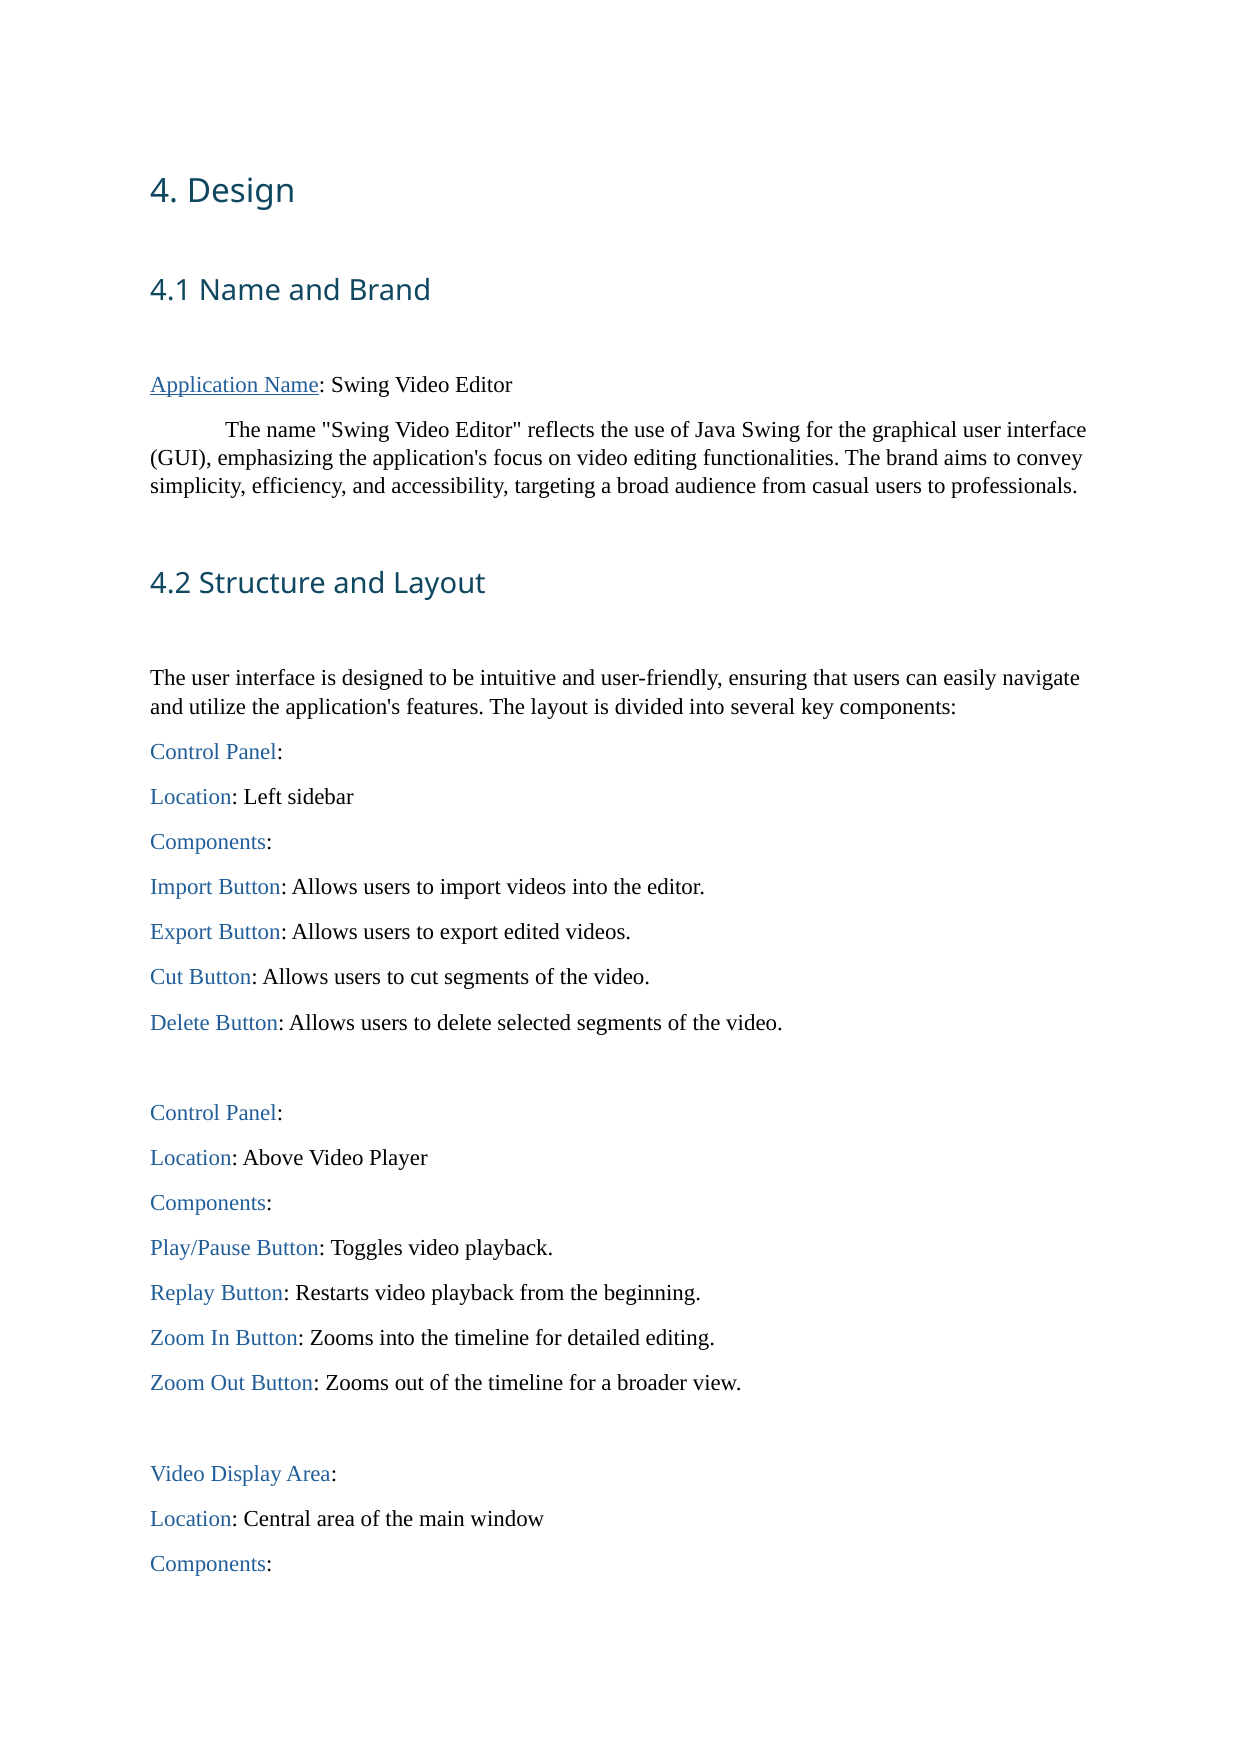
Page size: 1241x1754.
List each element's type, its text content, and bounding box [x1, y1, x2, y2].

text Zoom Out Button: Zooms out of the timeline for a broader view. [150, 1369, 1090, 1396]
text Cut Button: Allows users to cut segments of the video. [150, 963, 1090, 990]
text Components: [150, 828, 1090, 854]
text Location: Central area of the main window [150, 1505, 1090, 1531]
text Replay Button: Restarts video playback from the beginning. [150, 1279, 1090, 1306]
text The user interface is designed to be intuitive and user-friendly, ensuring that users can easily navigate and utilize the application's features. The layout is divided into several key components: [150, 664, 1090, 719]
text Import Button: Allows users to import videos into the editor. [150, 873, 1090, 899]
text Components: [150, 1550, 1090, 1576]
text Export Button: Allows users to export edited videos. [150, 918, 1090, 945]
text Control Panel: [150, 738, 1090, 764]
text The name "Swing Video Editor" reflects the use of Java Swing for the graphical user interface (GUI), emphasizing the application's focus on video editing functionalities. The brand aims to convey simplicity, efficiency, and accessibility, targeting a broad audience from casual users to professionals. [150, 416, 1090, 499]
subtitle 4.2 Structure and Layout [150, 563, 1090, 602]
text Zoom In Button: Zooms into the timeline for detailed editing. [150, 1324, 1090, 1351]
text Components: [150, 1189, 1090, 1215]
subtitle 4.1 Name and Brand [150, 269, 1090, 309]
text Application Name: Swing Video Editor [150, 371, 1090, 397]
text Location: Above Video Player [150, 1144, 1090, 1170]
text Play/Pause Button: Toggles video playback. [150, 1234, 1090, 1260]
text Delete Button: Allows users to delete selected segments of the video. [150, 1008, 1090, 1035]
subtitle 4. Design [150, 167, 1090, 212]
text Video Display Area: [150, 1459, 1090, 1486]
text Control Panel: [150, 1099, 1090, 1125]
text Location: Left sidebar [150, 783, 1090, 809]
